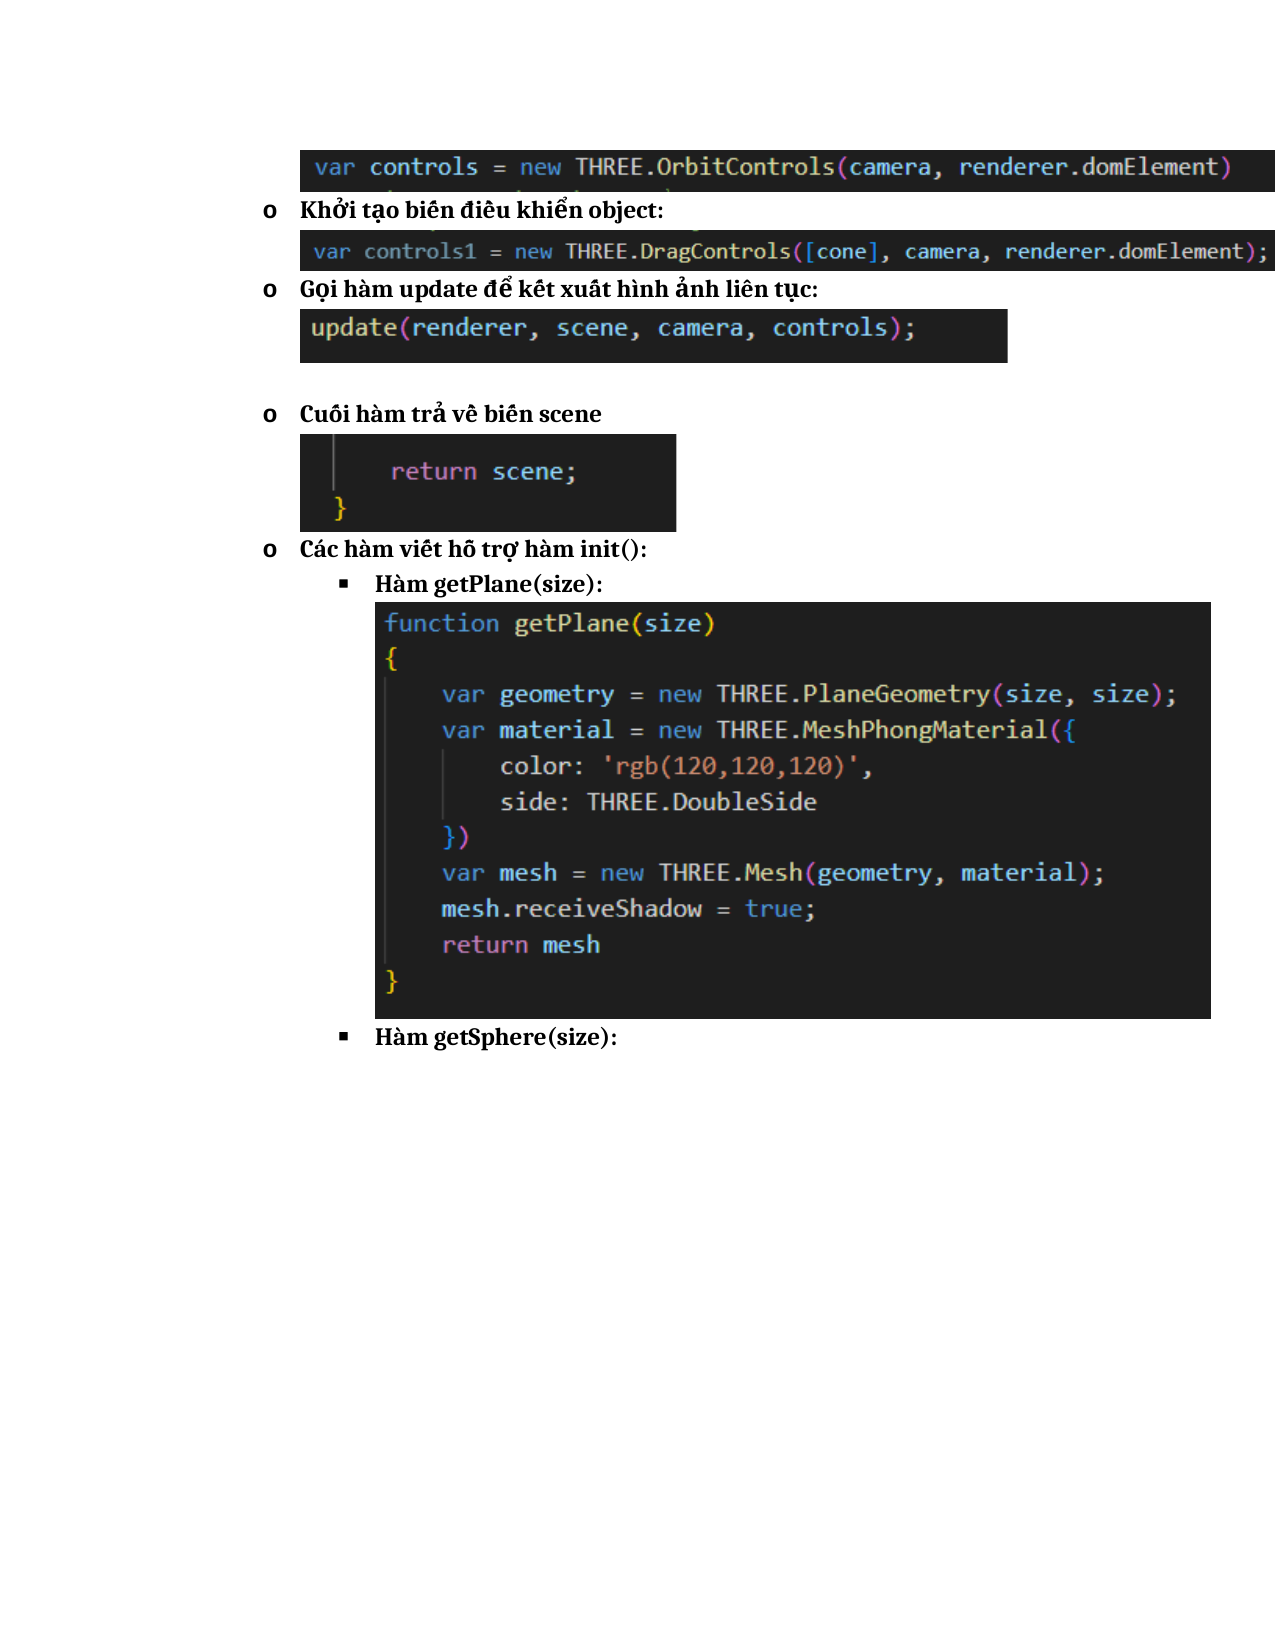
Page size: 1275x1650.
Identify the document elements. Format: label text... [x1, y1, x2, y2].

picture [300, 309, 1008, 363]
list Hàm getSphere(size): [337, 1023, 1125, 1051]
picture [375, 602, 1211, 1019]
list Khởi tạo biến điều khiển object: [262, 196, 1125, 226]
picture [300, 434, 677, 532]
list Hàm getPlane(size): [337, 570, 1125, 599]
list Cuối hàm trả về biến scene [262, 400, 1125, 430]
list Các hàm viết hỗ trợ hàm init(): [262, 535, 1125, 565]
picture [300, 150, 1275, 192]
picture [300, 230, 1275, 271]
list Gọi hàm update để kết xuất hình ảnh liên tục: [262, 275, 1125, 305]
